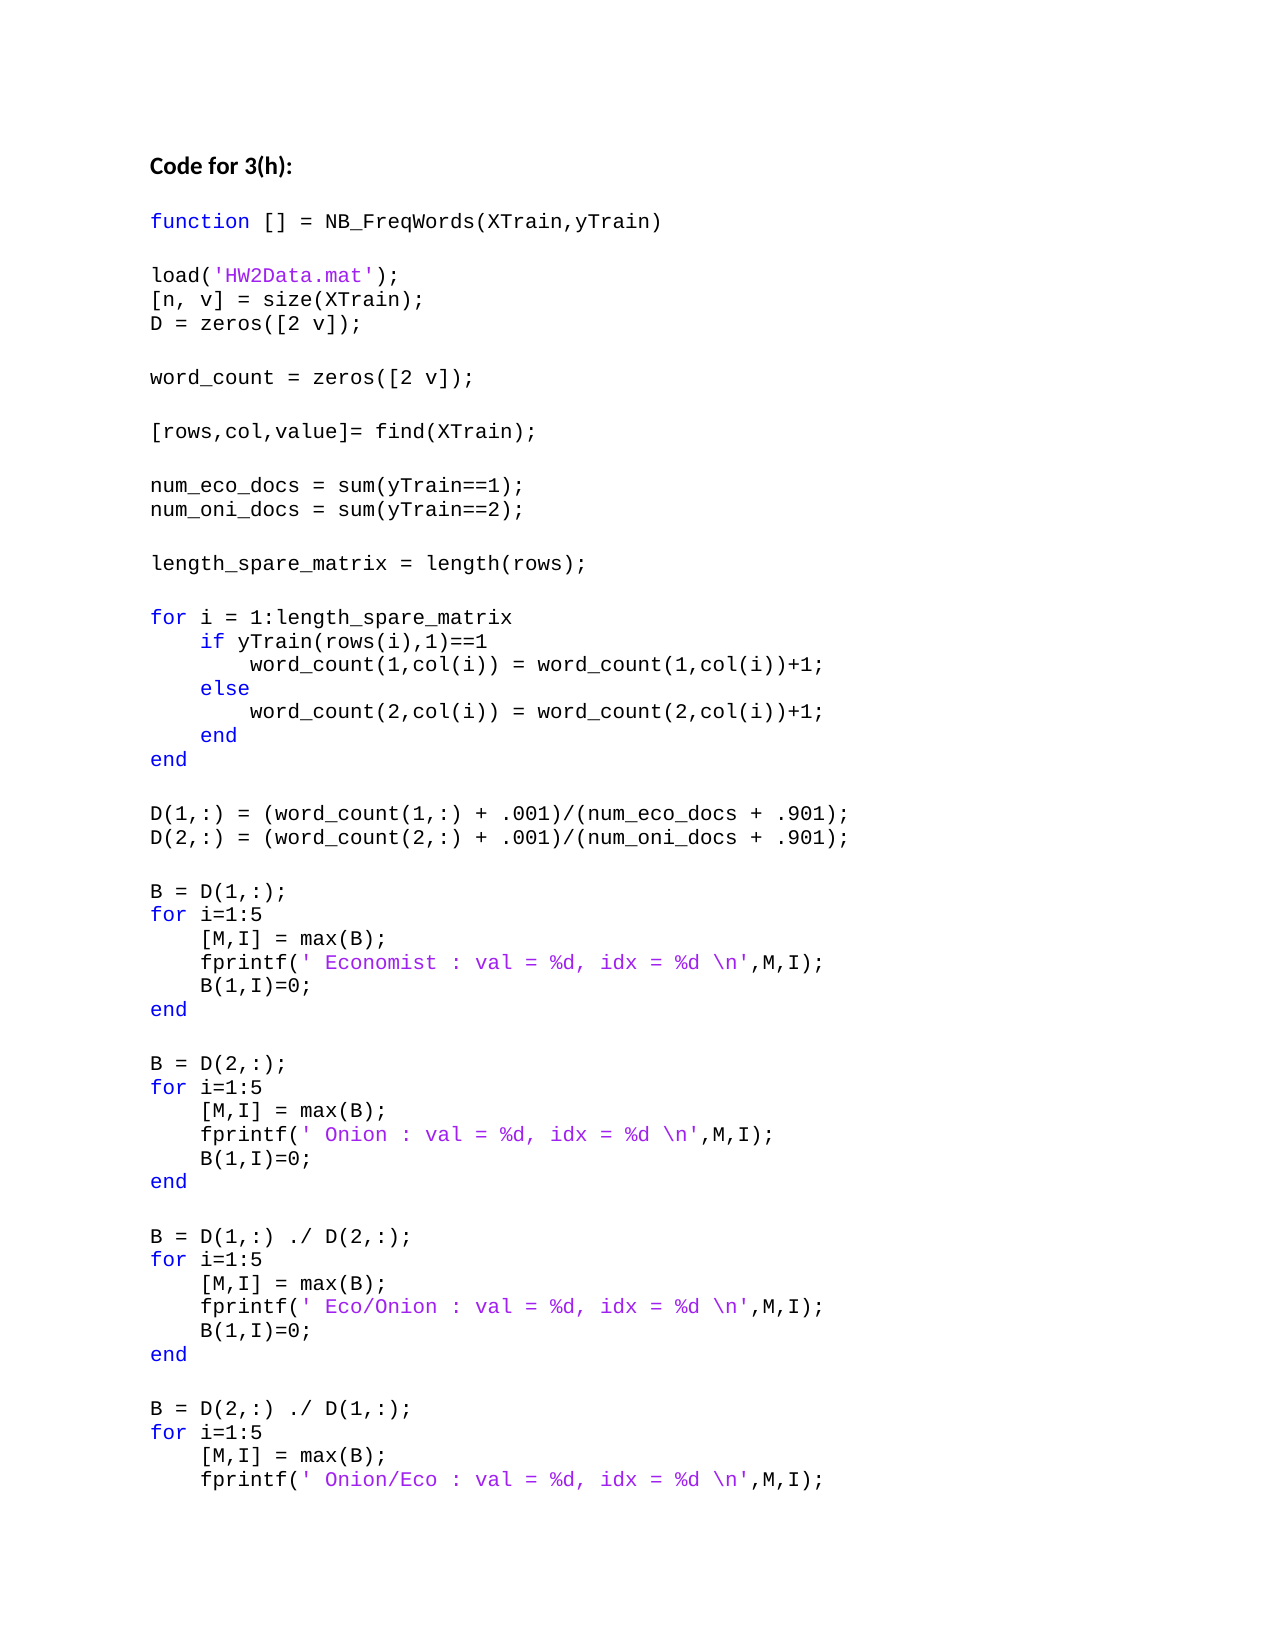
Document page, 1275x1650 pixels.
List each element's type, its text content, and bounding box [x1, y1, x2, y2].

text B = D(1,:) ./ D(2,:); [150, 1226, 1125, 1249]
text B = D(1,:); [150, 881, 1125, 904]
text if yTrain(rows(i),1)==1 [150, 631, 1125, 654]
text B(1,I)=0; [150, 1148, 1125, 1171]
text end [150, 725, 1125, 749]
text [n, v] = size(XTrain); [150, 289, 1125, 312]
text D(1,:) = (word_count(1,:) + .001)/(num_eco_docs + .901); [150, 803, 1125, 827]
text end [150, 999, 1125, 1023]
text end [150, 749, 1125, 772]
text [M,I] = max(B); [150, 1445, 1125, 1469]
text fprintf(' Onion : val = %d, idx = %d \n',M,I); [150, 1124, 1125, 1148]
text [M,I] = max(B); [150, 1273, 1125, 1297]
text length_spare_matrix = length(rows); [150, 553, 1125, 576]
text num_eco_docs = sum(yTrain==1); [150, 475, 1125, 499]
text for i=1:5 [150, 1077, 1125, 1101]
text for i = 1:length_spare_matrix [150, 607, 1125, 631]
text B(1,I)=0; [150, 975, 1125, 999]
text fprintf(' Onion/Eco : val = %d, idx = %d \n',M,I); [150, 1469, 1125, 1493]
text word_count = zeros([2 v]); [150, 367, 1125, 390]
text D = zeros([2 v]); [150, 312, 1125, 336]
text word_count(1,col(i)) = word_count(1,col(i))+1; [150, 654, 1125, 678]
text else [150, 678, 1125, 702]
text B(1,I)=0; [150, 1320, 1125, 1344]
text function [] = NB_FreqWords(XTrain,yTrain) [150, 211, 1125, 235]
text end [150, 1171, 1125, 1195]
text for i=1:5 [150, 1422, 1125, 1445]
text fprintf(' Economist : val = %d, idx = %d \n',M,I); [150, 952, 1125, 975]
text for i=1:5 [150, 904, 1125, 928]
text [M,I] = max(B); [150, 1101, 1125, 1124]
text B = D(2,:) ./ D(1,:); [150, 1398, 1125, 1422]
text D(2,:) = (word_count(2,:) + .001)/(num_oni_docs + .901); [150, 827, 1125, 850]
text fprintf(' Eco/Onion : val = %d, idx = %d \n',M,I); [150, 1297, 1125, 1320]
text for i=1:5 [150, 1249, 1125, 1273]
text Code for 3(h): [150, 150, 1125, 181]
text B = D(2,:); [150, 1053, 1125, 1077]
text num_oni_docs = sum(yTrain==2); [150, 499, 1125, 522]
text word_count(2,col(i)) = word_count(2,col(i))+1; [150, 702, 1125, 725]
text end [150, 1344, 1125, 1367]
text [rows,col,value]= find(XTrain); [150, 421, 1125, 444]
text [M,I] = max(B); [150, 928, 1125, 952]
text load('HW2Data.mat'); [150, 265, 1125, 289]
